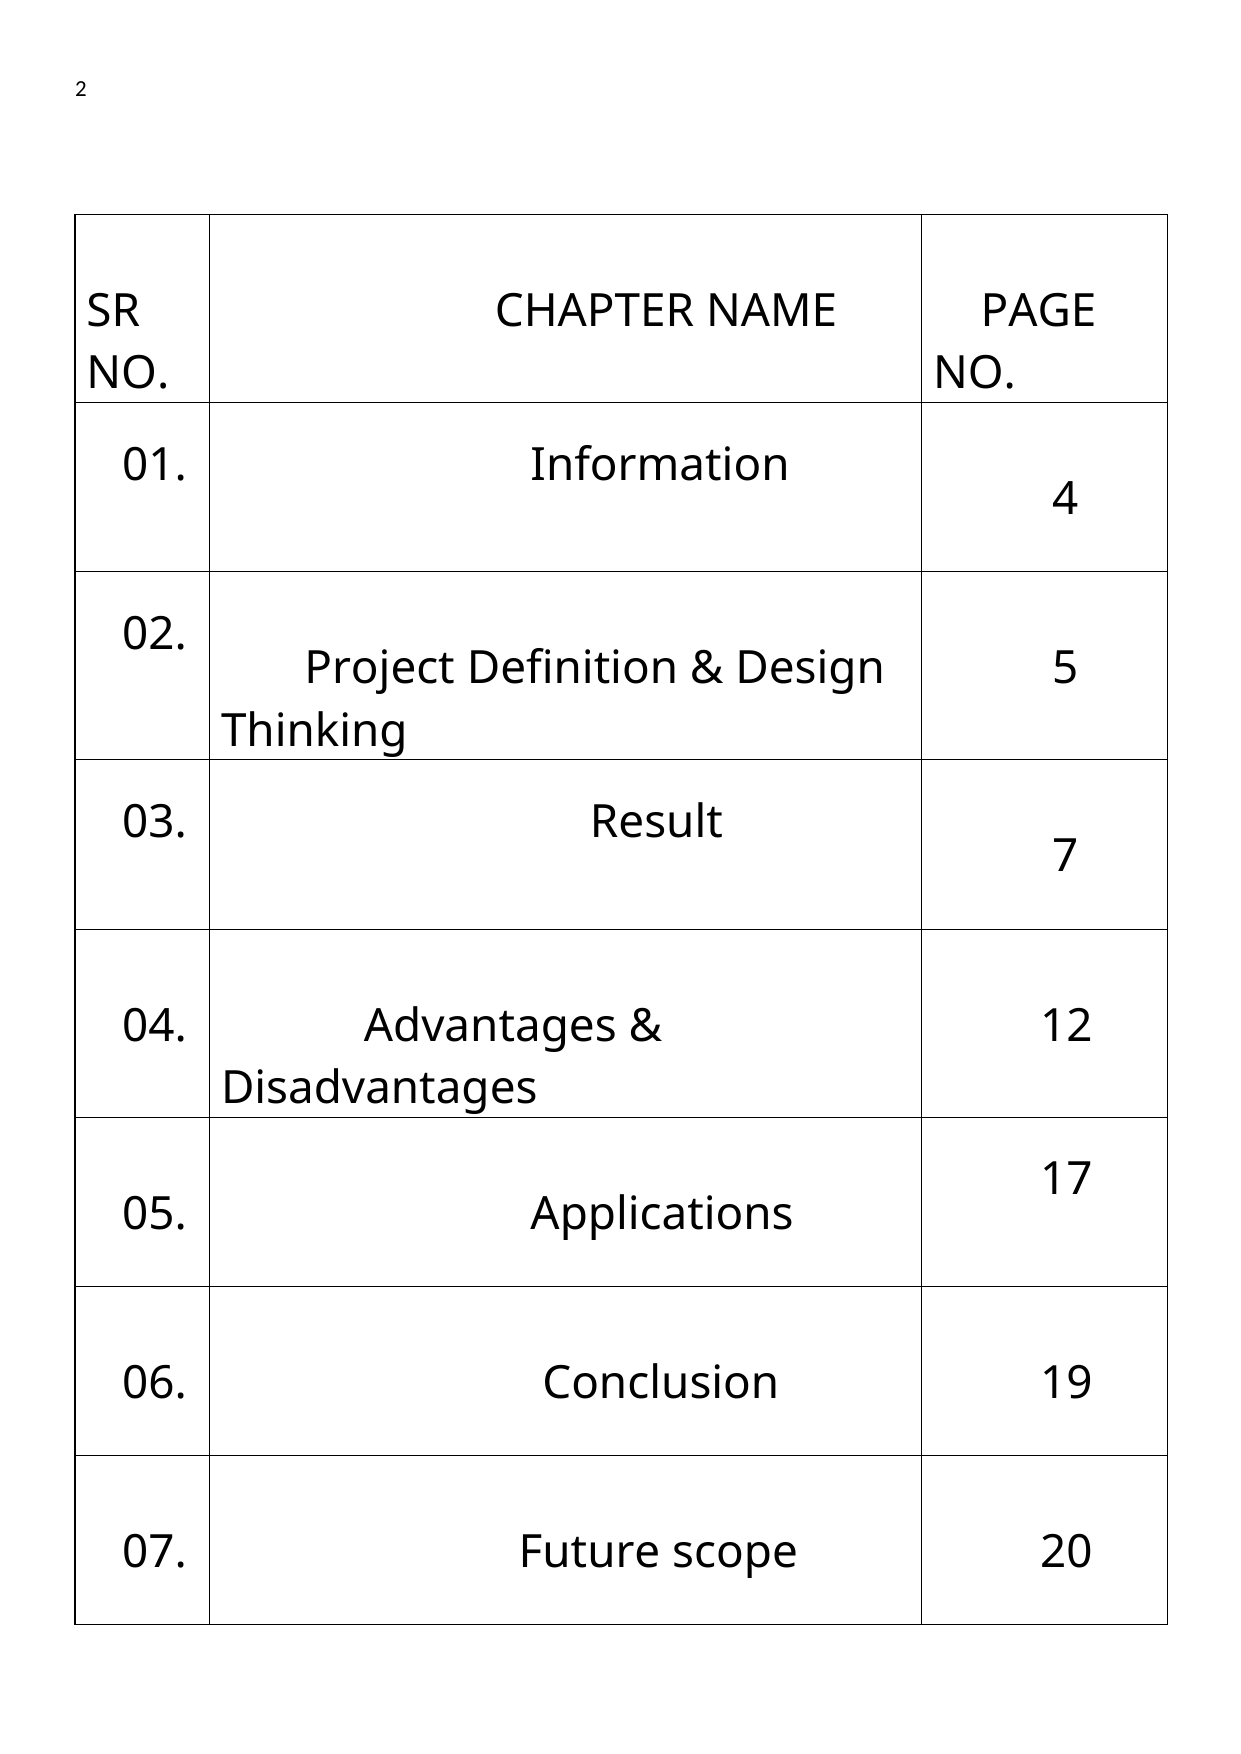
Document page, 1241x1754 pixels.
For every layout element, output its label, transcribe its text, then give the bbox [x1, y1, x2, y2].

table_cell 19 [922, 1287, 1167, 1455]
table_cell 20 [922, 1456, 1167, 1624]
table_header CHAPTER NAME [210, 215, 921, 402]
table_cell 01. [76, 403, 209, 571]
table_cell 02. [76, 572, 209, 759]
table_cell Applications [210, 1118, 921, 1286]
table_cell Advantages & Disadvantages [210, 930, 921, 1117]
table_cell Future scope [210, 1456, 921, 1624]
table_header PAGE NO. [922, 215, 1167, 402]
table_cell 04. [76, 930, 209, 1117]
table_cell Conclusion [210, 1287, 921, 1455]
table_cell 05. [76, 1118, 209, 1286]
table_cell 07. [76, 1456, 209, 1624]
table_cell 12 [922, 930, 1167, 1117]
table_cell Result [210, 760, 921, 928]
table_cell 4 [922, 403, 1167, 571]
table_cell 7 [922, 760, 1167, 928]
table_cell 5 [922, 572, 1167, 759]
table_cell 17 [922, 1118, 1167, 1286]
table_header SR NO. [76, 215, 209, 402]
table_cell Information [210, 403, 921, 571]
table_cell 03. [76, 760, 209, 928]
table_cell Project Definition & Design Thinking [210, 572, 921, 759]
table_cell 06. [76, 1287, 209, 1455]
